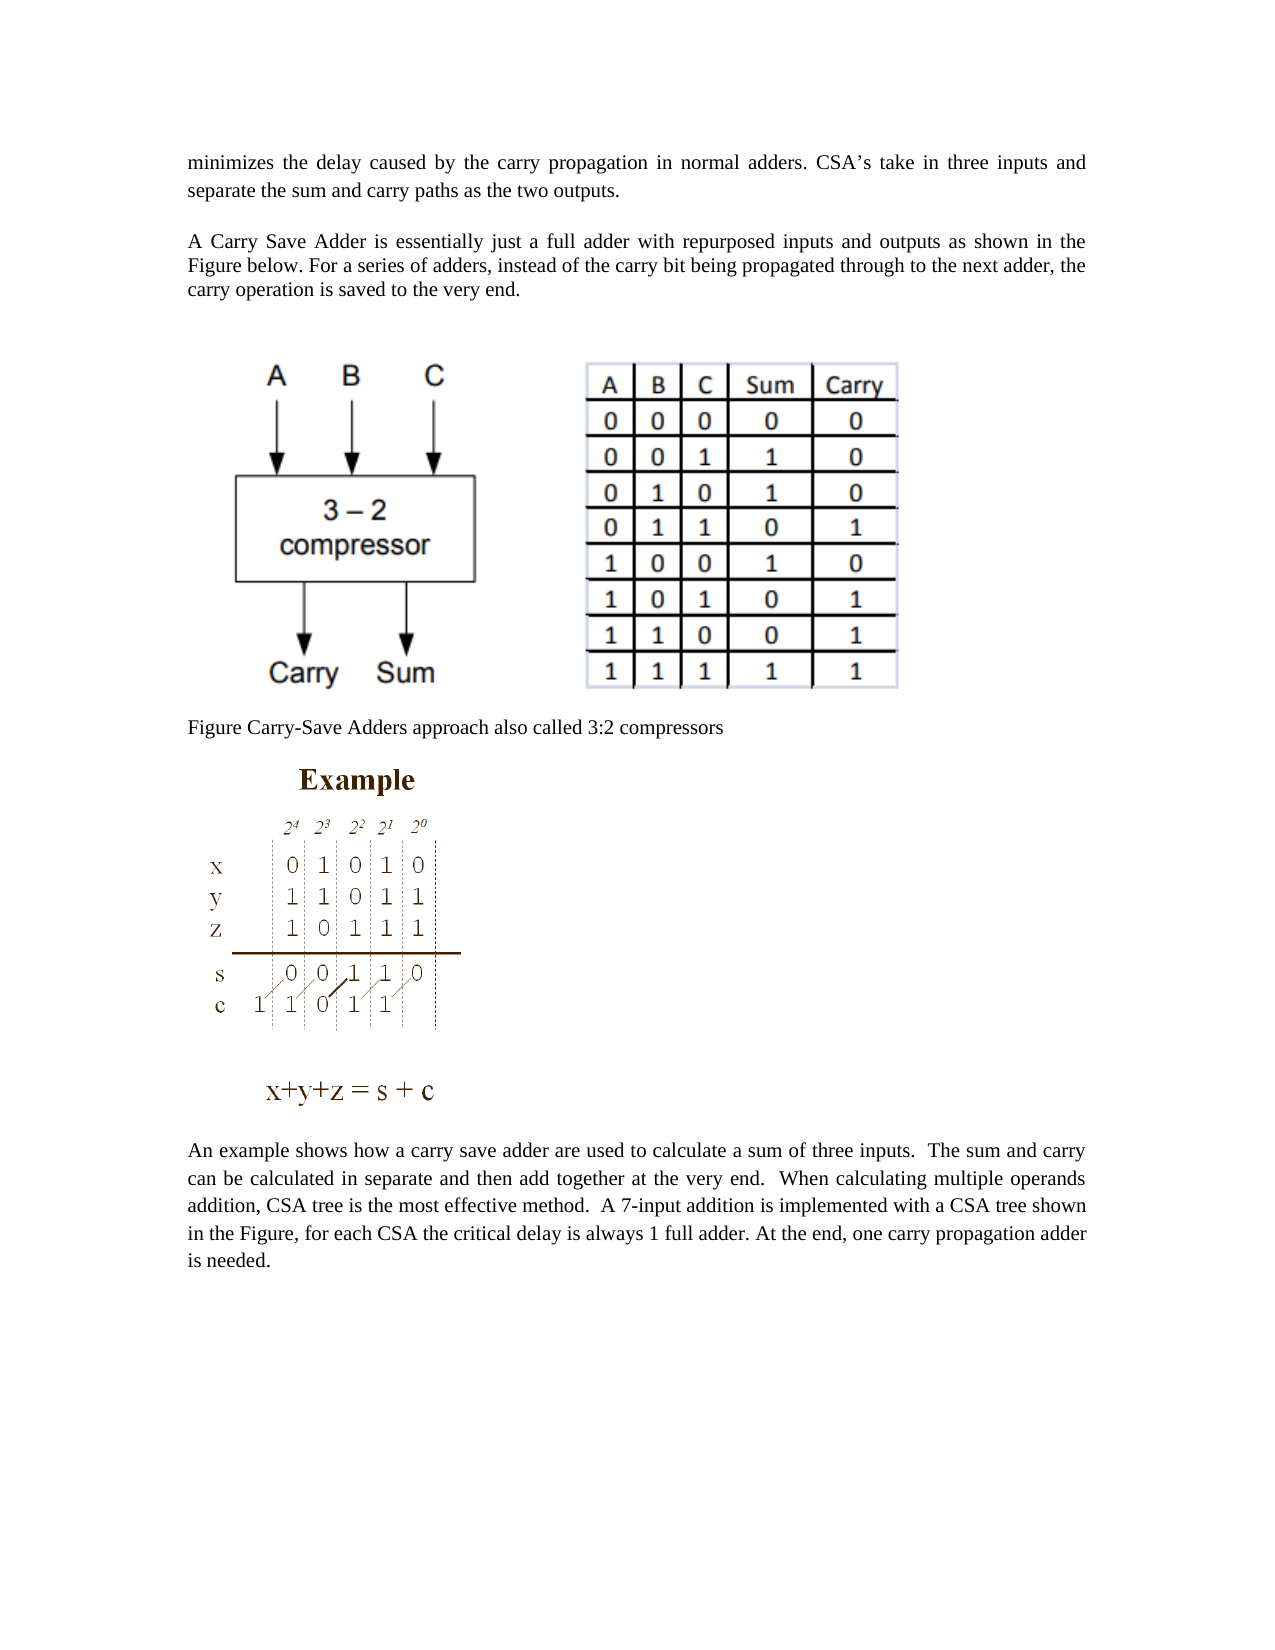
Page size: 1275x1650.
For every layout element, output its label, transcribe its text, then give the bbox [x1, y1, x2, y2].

text Figure Carry-Save Adders approach also called 3:2 compressors [187, 715, 1087, 739]
text An example shows how a carry save adder are used to calculate a sum of three inputs. The sum and carry can be calculated in separate and then add together at the very end. When calculating multiple operands addition, CSA tree is the most effective method. A 7-input addition is implemented with a CSA tree shown in the Figure, for each CSA the critical delay is always 1 full adder. At the end, one carry propagation adder is needed. [187, 1138, 1087, 1272]
picture [187, 742, 484, 1134]
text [187, 150, 1087, 202]
text A Carry Save Adder is essentially just a full adder with repurposed inputs and outputs as shown in the Figure below. For a series of adders, instead of the carry bit being propagated through to the next adder, the carry operation is saved to the very end. [187, 229, 1087, 301]
picture [187, 353, 924, 711]
